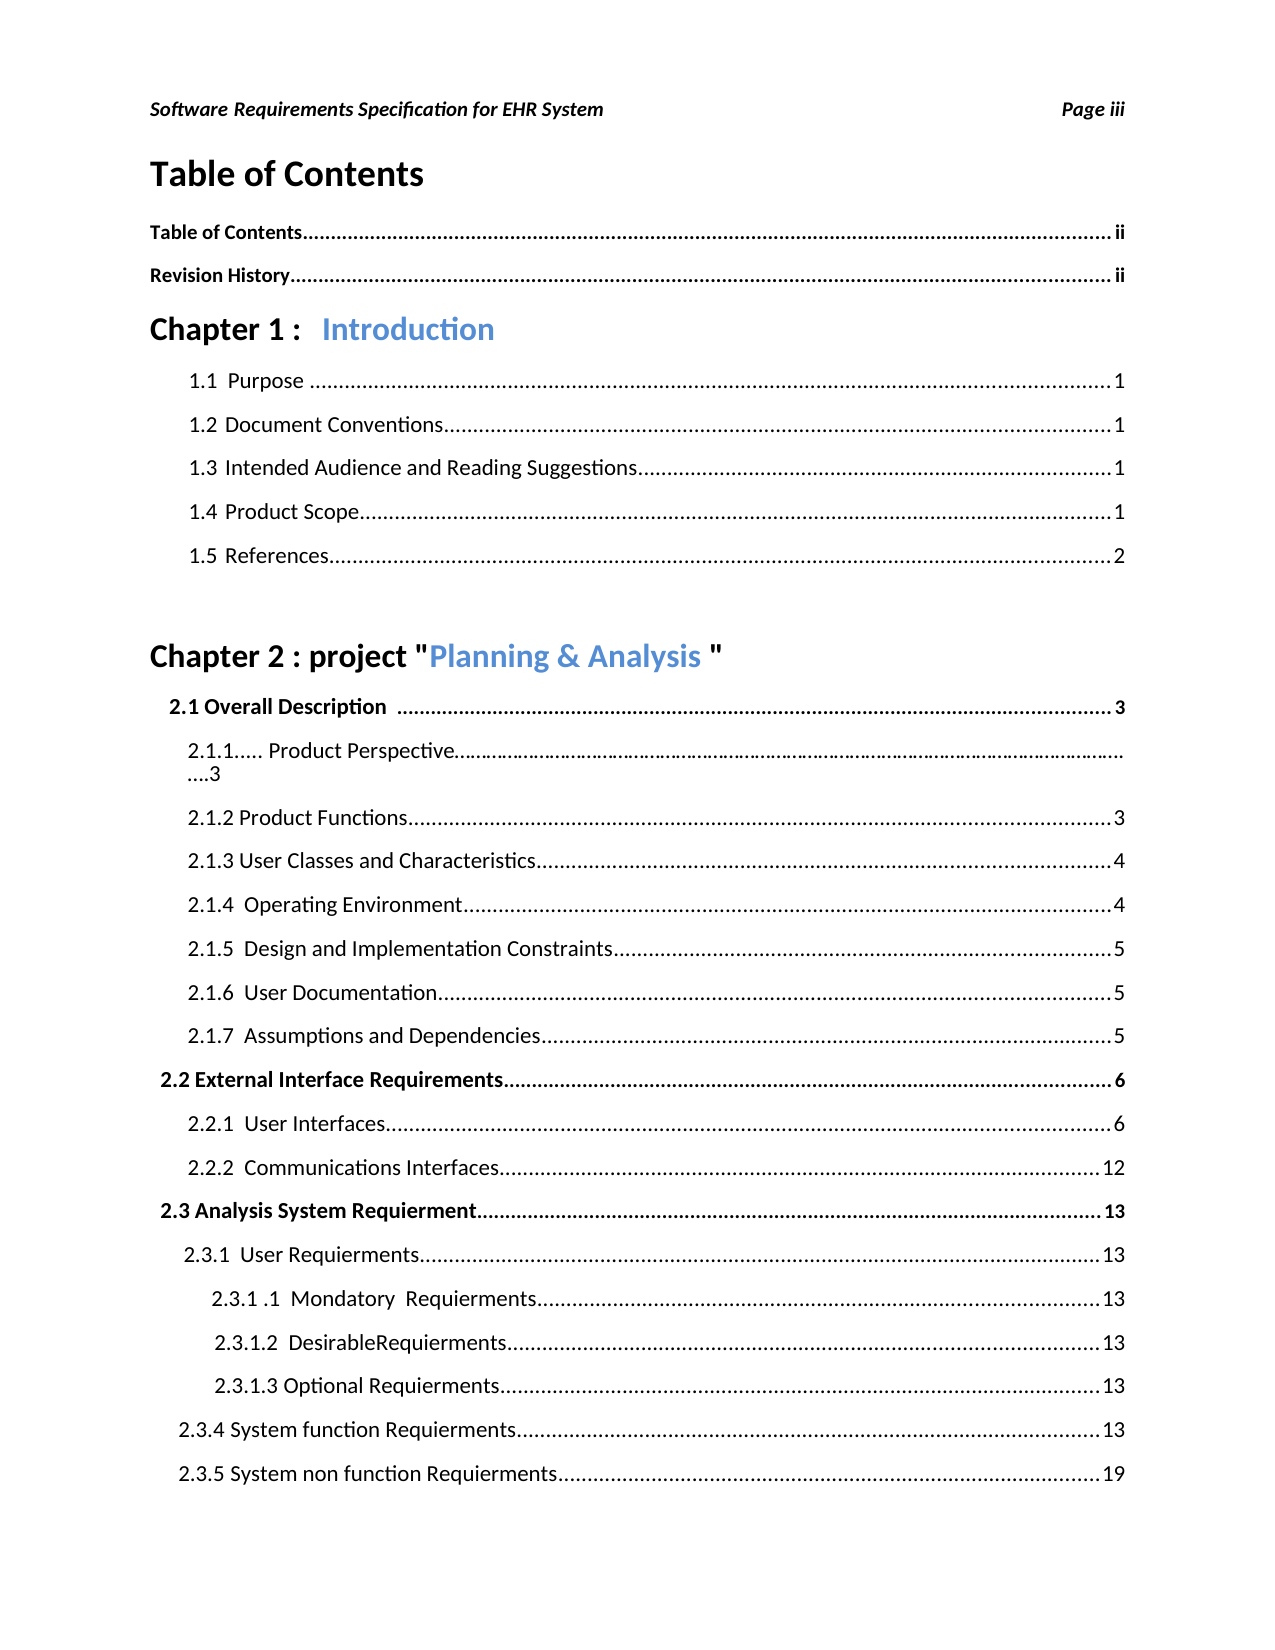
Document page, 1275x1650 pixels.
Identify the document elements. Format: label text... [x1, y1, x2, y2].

text 1.2 Document Conventions 1 [178, 414, 1125, 437]
text 2. 1 Overall Description 3 [150, 696, 1125, 719]
text 2.2.2 Communications Interfaces 12 [187, 1157, 1125, 1180]
text 1.5 References 2 [178, 545, 1125, 568]
text 2.3.5 System non function Requierments 19 [178, 1463, 1125, 1486]
text 1.3 Intended Audience and Reading Suggestions 1 [178, 457, 1125, 480]
text 1.1 Purpose 1 [178, 370, 1125, 393]
text 2.3.4 System function Requierments 13 [178, 1419, 1125, 1442]
text Chapter 2 : project "Planning & Analysis " [150, 635, 1125, 676]
text 2.1.4 Operating Environment 4 [187, 894, 1125, 917]
text 2.3.1 User Requierments 13 [178, 1244, 1125, 1267]
text 2.3.1.2 DesirableRequierments 13 [178, 1332, 1125, 1355]
text 2.2 External Interface Requirements 6 [150, 1069, 1125, 1092]
text 2.1.5 Design and Implementation Constraints 5 [187, 938, 1125, 961]
text Chapter 1 : Introduction [150, 308, 1125, 349]
text 2.3 Analysis System Requierment 13 [150, 1201, 1125, 1223]
text Revision History ii [150, 264, 1125, 287]
text 2.1.2 Product Functions 3 [187, 807, 1125, 830]
text 2.1.7 Assumptions and Dependencies 5 [187, 1026, 1125, 1048]
text Table of Contents ii [150, 221, 1125, 244]
text 2.3.1 .1 Mondatory Requierments 13 [150, 1288, 1125, 1311]
text 2.3.1.3 Optional Requierments 13 [178, 1376, 1125, 1398]
text 2.2.1 User Interfaces 6 [187, 1113, 1125, 1136]
text 2.1.1 Product Perspective……………………………………………………………………………………………………………….….3 [187, 740, 1125, 786]
text 2.1.3 User Classes and Characteristics 4 [187, 851, 1125, 873]
text Table of Contents [150, 150, 1125, 196]
text 2.1.6 User Documentation 5 [187, 982, 1125, 1005]
text 1.4 Product Scope 1 [178, 501, 1125, 524]
